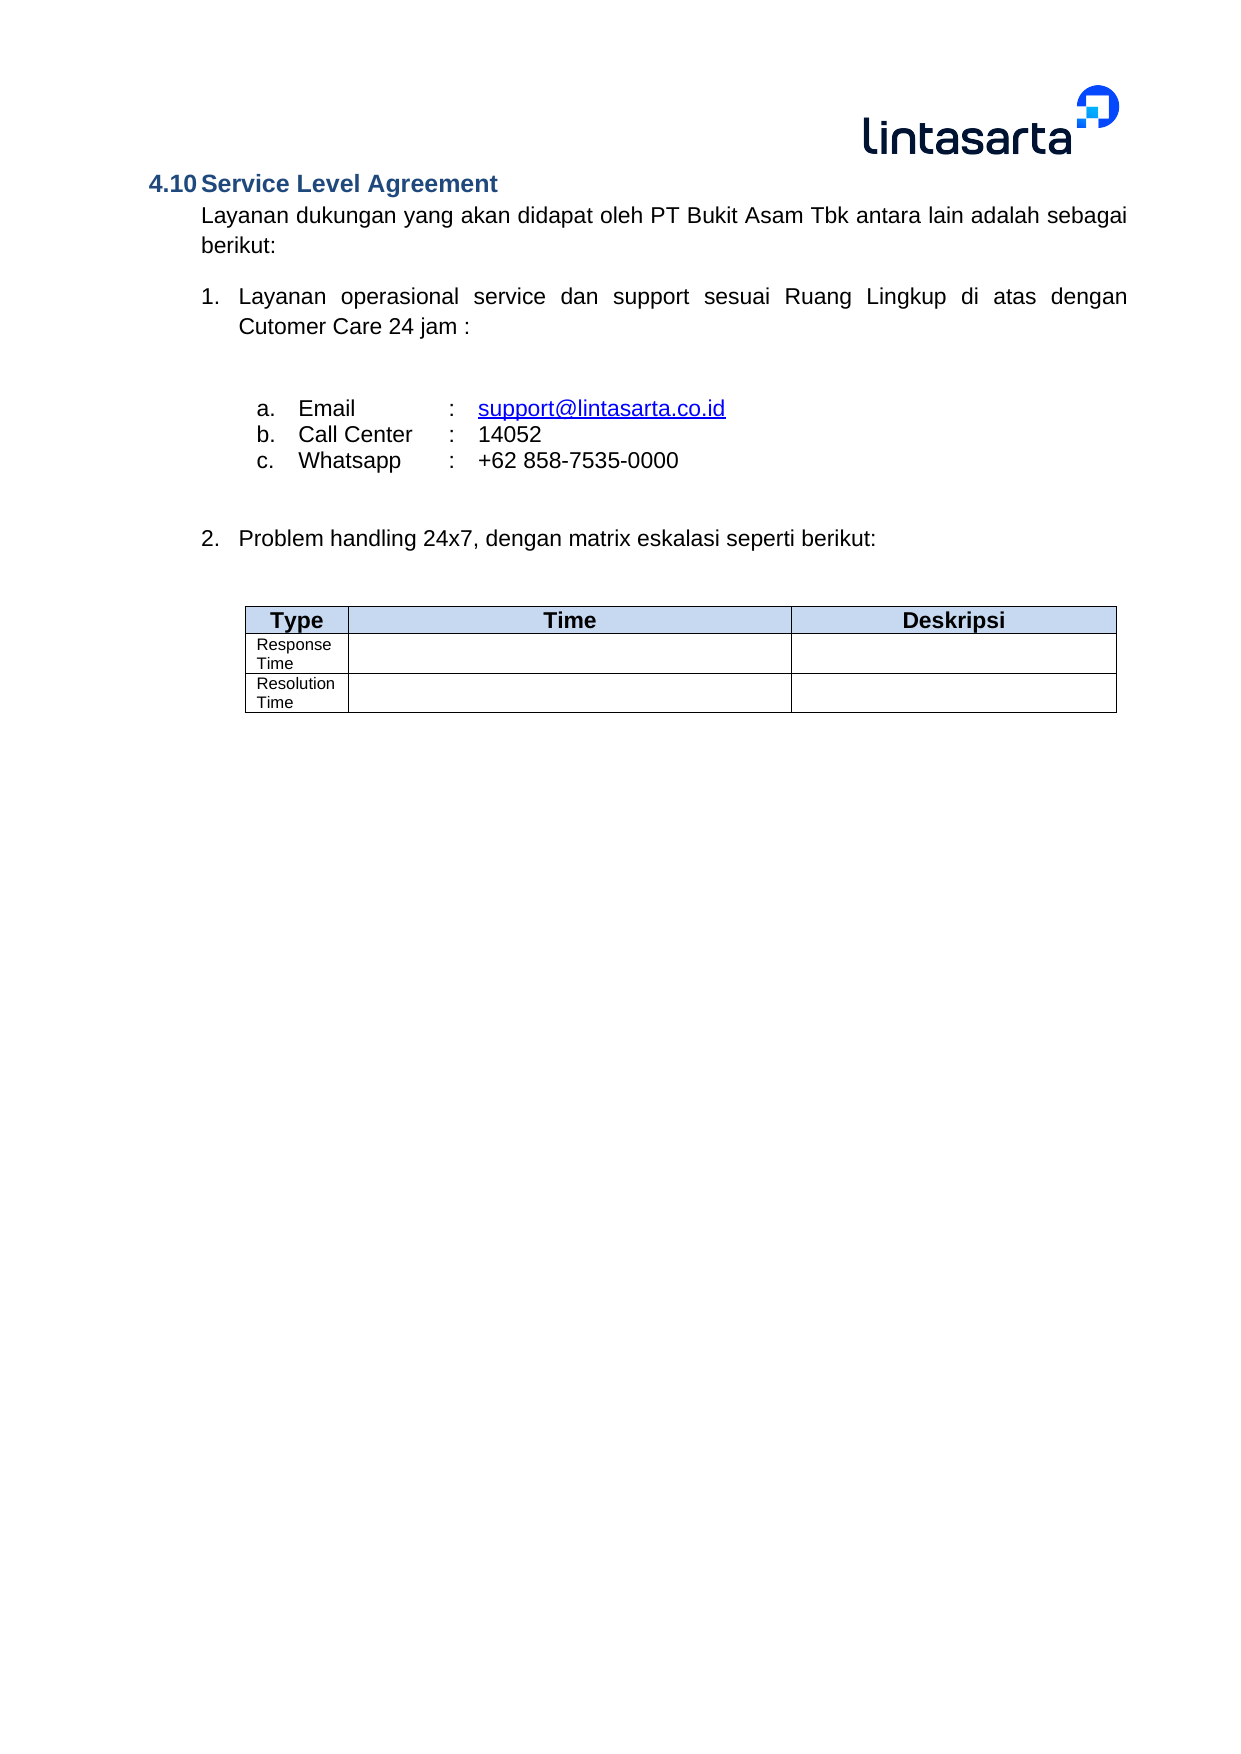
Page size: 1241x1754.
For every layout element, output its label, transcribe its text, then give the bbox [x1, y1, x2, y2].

list Layanan operasional service dan support sesuai Ruang Lingkup di atas dengan Cutomer Care 24 jam : [201, 283, 1128, 339]
table_header Time [349, 607, 791, 633]
table_cell Whatsapp [287, 447, 437, 473]
table_cell c. [245, 447, 287, 473]
table_header a. [245, 395, 287, 421]
table_header : [437, 395, 467, 421]
table_header Email [287, 395, 437, 421]
subtitle Service Level Agreement [148, 169, 1128, 197]
text Layanan dukungan yang akan didapat oleh PT Bukit Asam Tbk antara lain adalah sebagai berikut: [201, 202, 1128, 258]
table_cell 14052 [467, 421, 747, 447]
table_cell [349, 674, 791, 712]
table_cell Resolution Time [246, 674, 348, 712]
table_cell [792, 634, 1116, 673]
list Problem handling 24x7, dengan matrix eskalasi seperti berikut: [201, 524, 1128, 551]
picture [856, 75, 1129, 169]
table_cell : [437, 421, 467, 447]
table_cell Response Time [246, 634, 348, 673]
table_header Type [246, 607, 348, 633]
table_cell Call Center [287, 421, 437, 447]
table_cell [349, 634, 791, 673]
table_cell [792, 674, 1116, 712]
table_header support@lintasarta.co.id [467, 395, 747, 421]
table_cell : [437, 447, 467, 473]
table_header Deskripsi [792, 607, 1116, 633]
table_cell +62 858-7535-0000 [467, 447, 747, 473]
table_cell b. [245, 421, 287, 447]
